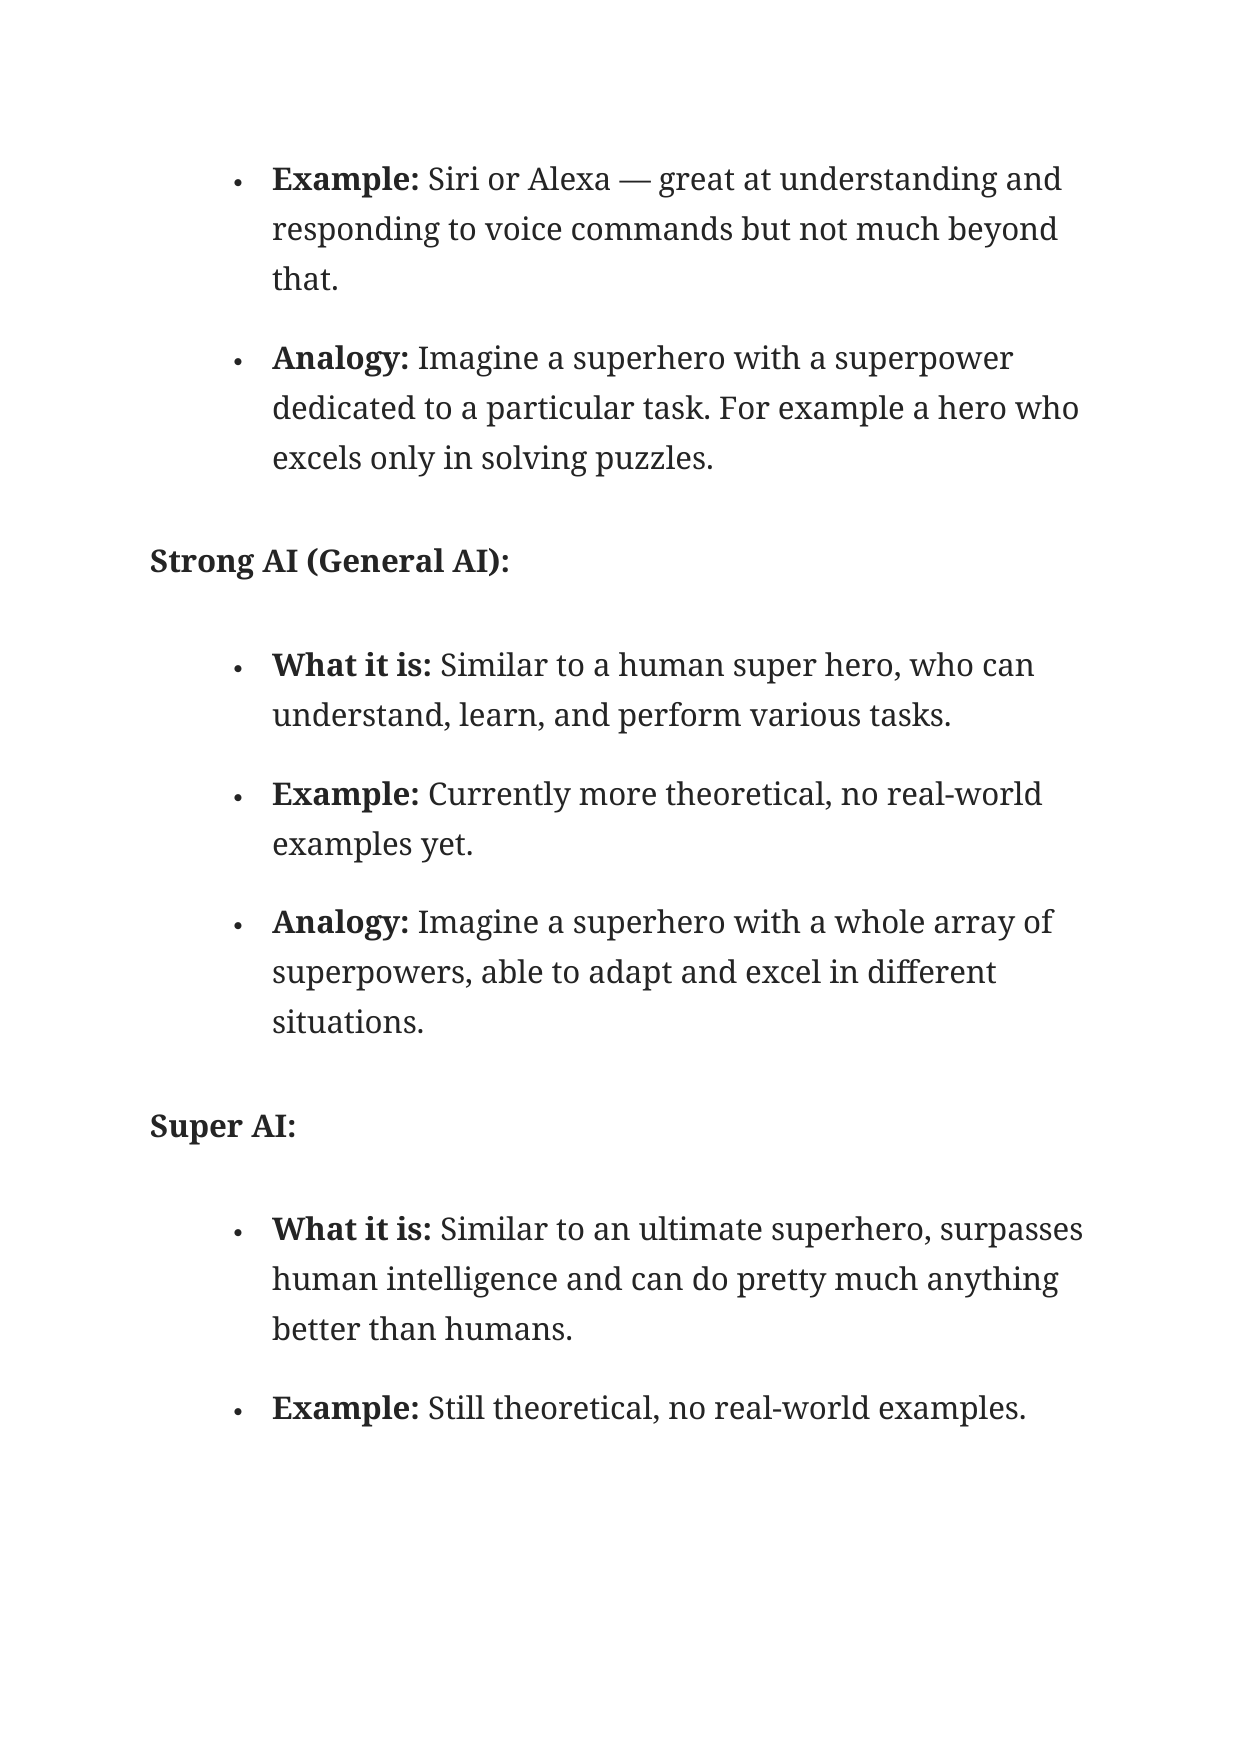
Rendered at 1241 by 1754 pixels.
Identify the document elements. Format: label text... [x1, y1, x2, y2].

list What it is: Similar to an ultimate superhero, surpasses human intelligence and can do pretty much anything better than humans. [234, 1200, 1090, 1350]
list Analogy: Imagine a superhero with a superpower dedicated to a particular task. For example a hero who excels only in solving puzzles. [234, 328, 1090, 478]
list Example: Currently more theoretical, no real-world examples yet. [234, 764, 1090, 864]
text Super AI: [150, 1096, 1090, 1146]
text Strong AI (General AI): [150, 532, 1090, 582]
list Example: Siri or Alexa — great at understanding and responding to voice commands but not much beyond that. [234, 150, 1090, 300]
list Example: Still theoretical, no real-world examples. [234, 1378, 1090, 1428]
list Analogy: Imagine a superhero with a whole array of superpowers, able to adapt and excel in different situations. [234, 893, 1090, 1043]
list What it is: Similar to a human super hero, who can understand, learn, and perform various tasks. [234, 636, 1090, 736]
